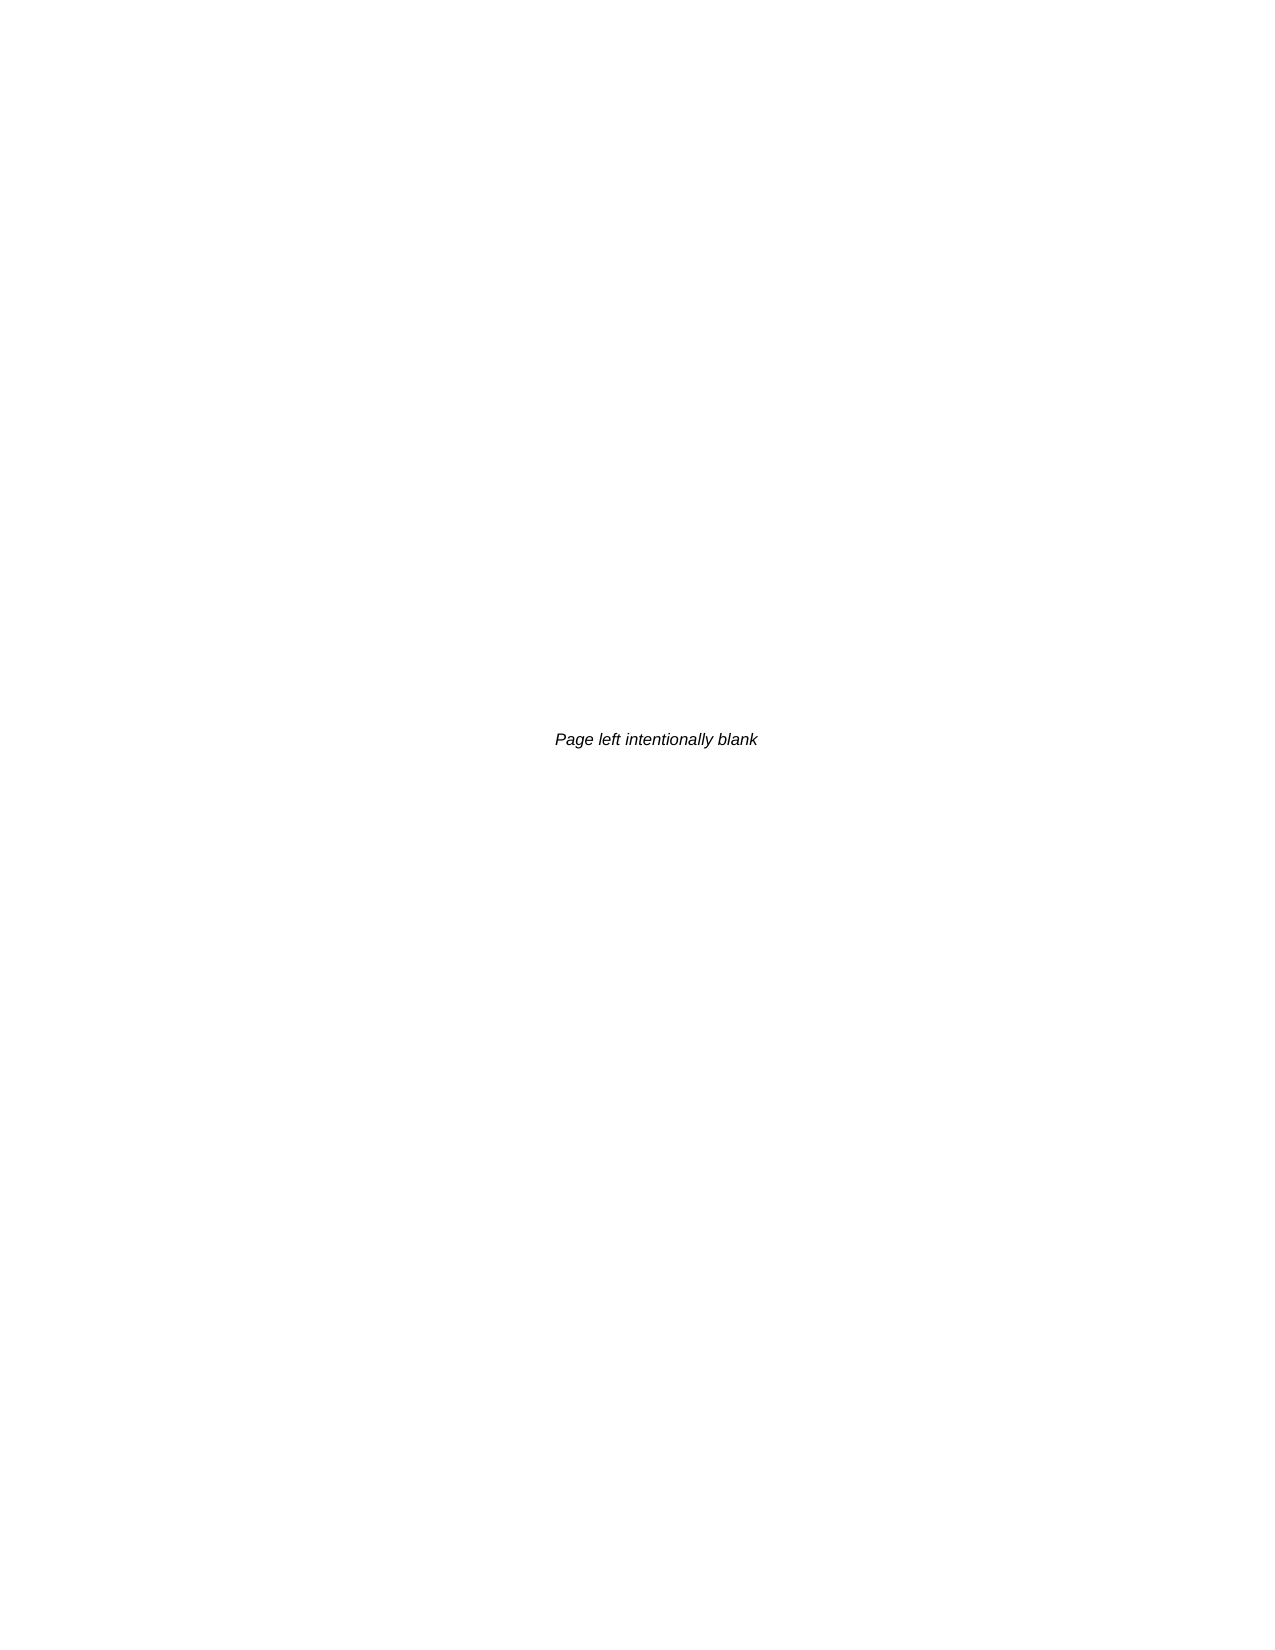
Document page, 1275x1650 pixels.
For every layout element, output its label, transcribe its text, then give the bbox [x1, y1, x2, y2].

text Page left intentionally blank [187, 730, 1125, 749]
